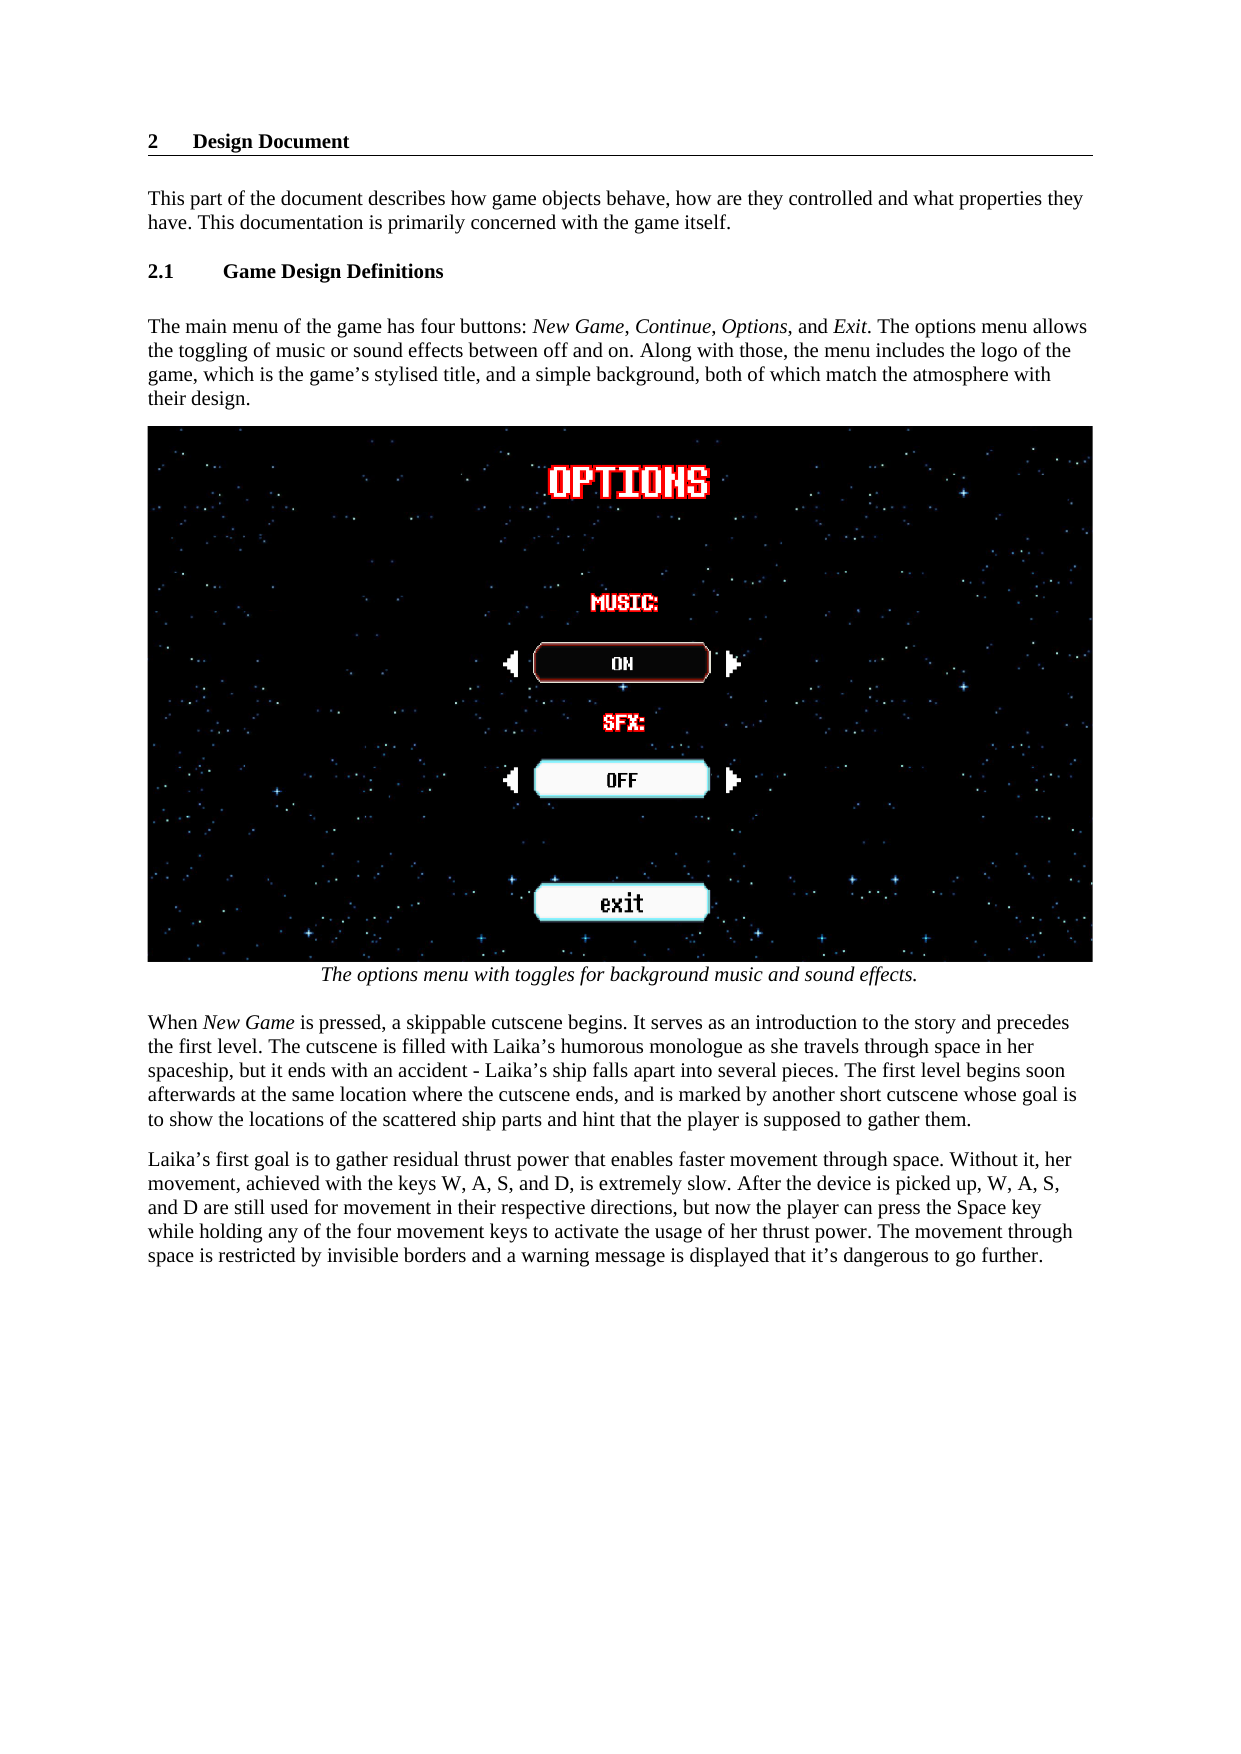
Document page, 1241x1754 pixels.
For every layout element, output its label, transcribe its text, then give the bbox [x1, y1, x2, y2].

text The options menu with toggles for background music and sound effects. [148, 962, 1093, 986]
text Laika’s first goal is to gather residual thrust power that enables faster movement through space. Without it, her movement, achieved with the keys W, A, S, and D, is extremely slow. After the device is picked up, W, A, S, and D are still used for movement in their respective directions, but now the player can press the Space key while holding any of the four movement keys to activate the usage of her thrust power. The movement through space is restricted by invisible borders and a warning message is displayed that it’s dangerous to go further. [148, 1147, 1093, 1267]
text This part of the document describes how game objects behave, how are they controlled and what properties they have. This documentation is primarily concerned with the game itself. [148, 186, 1093, 234]
text When New Game is pressed, a skippable cutscene begins. It serves as an introduction to the story and precedes the first level. The cutscene is filled with Laika’s humorous monologue as she travels through space in her spaceship, but it ends with an accident - Laika’s ship falls apart into several pieces. The first level begins soon afterwards at the same location where the cutscene ends, and is marked by another short cutscene whose goal is to show the locations of the scattered ship parts and hint that the player is supposed to gather them. [148, 1010, 1093, 1131]
list Design Document [148, 129, 1093, 155]
list Game Design Definitions [148, 259, 1093, 283]
picture [147, 426, 1093, 962]
text The main menu of the game has four buttons: New Game, Continue, Options, and Exit. The options menu allows the toggling of music or sound effects between off and on. Along with those, the menu includes the logo of the game, which is the game’s stylised title, and a simple background, both of which match the atmosphere with their design. [148, 314, 1093, 410]
